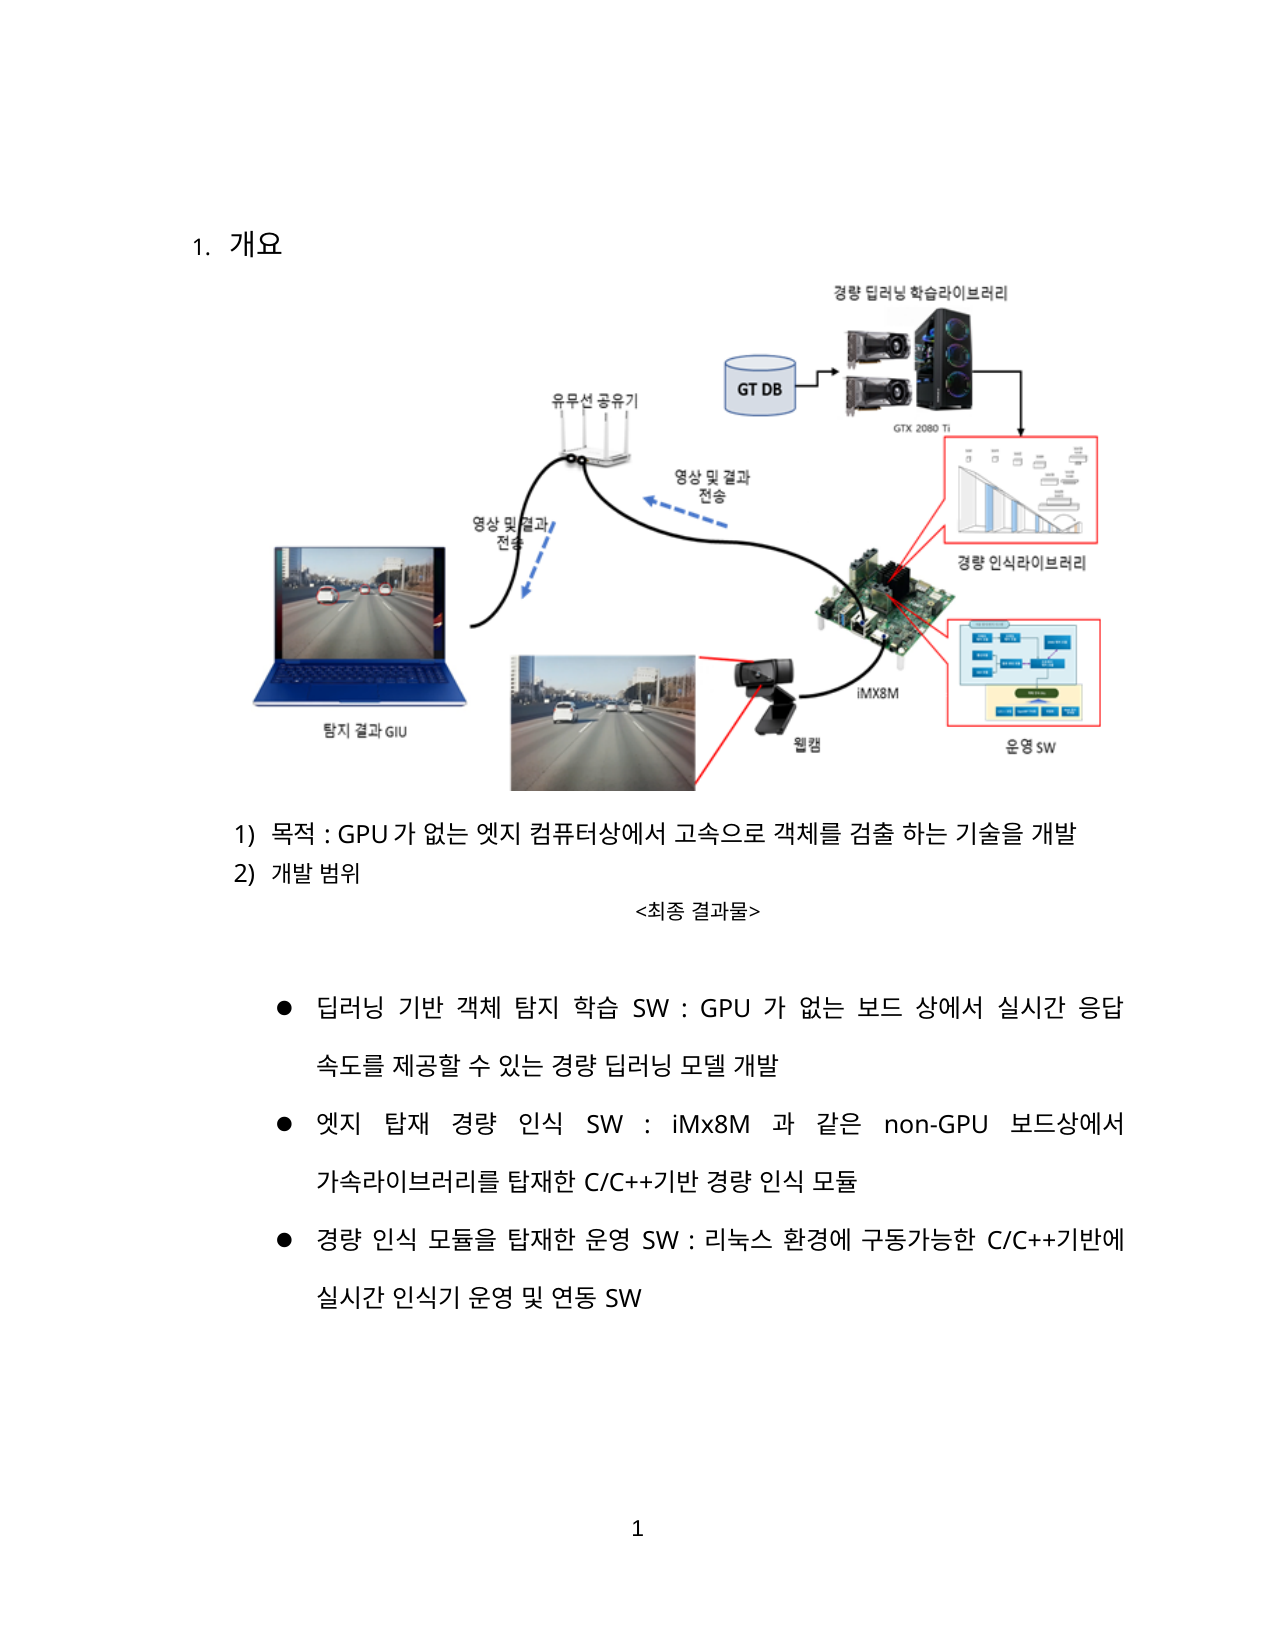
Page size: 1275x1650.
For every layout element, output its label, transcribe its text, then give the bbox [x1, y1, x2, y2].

list 엣지 탑재 경량 인식 SW : iMx8M 과 같은 non-GPU 보드상에서 가속라이브러리를 탑재한 C/C++기반 경량 인식 모듈 [275, 1105, 1125, 1199]
list 경량 인식 모듈을 탑재한 운영 SW : 리눅스 환경에 구동가능한 C/C++기반에 실시간 인식기 운영 및 연동 SW [275, 1221, 1125, 1315]
list 개발 범위 [233, 856, 1125, 890]
subtitle 개요 [192, 222, 1125, 264]
text <최종 결과물> [271, 895, 1125, 925]
picture [251, 279, 1101, 791]
list 딥러닝 기반 객체 탐지 학습 SW : GPU 가 없는 보드 상에서 실시간 응답 속도를 제공할 수 있는 경량 딥러닝 모델 개발 [275, 989, 1125, 1083]
